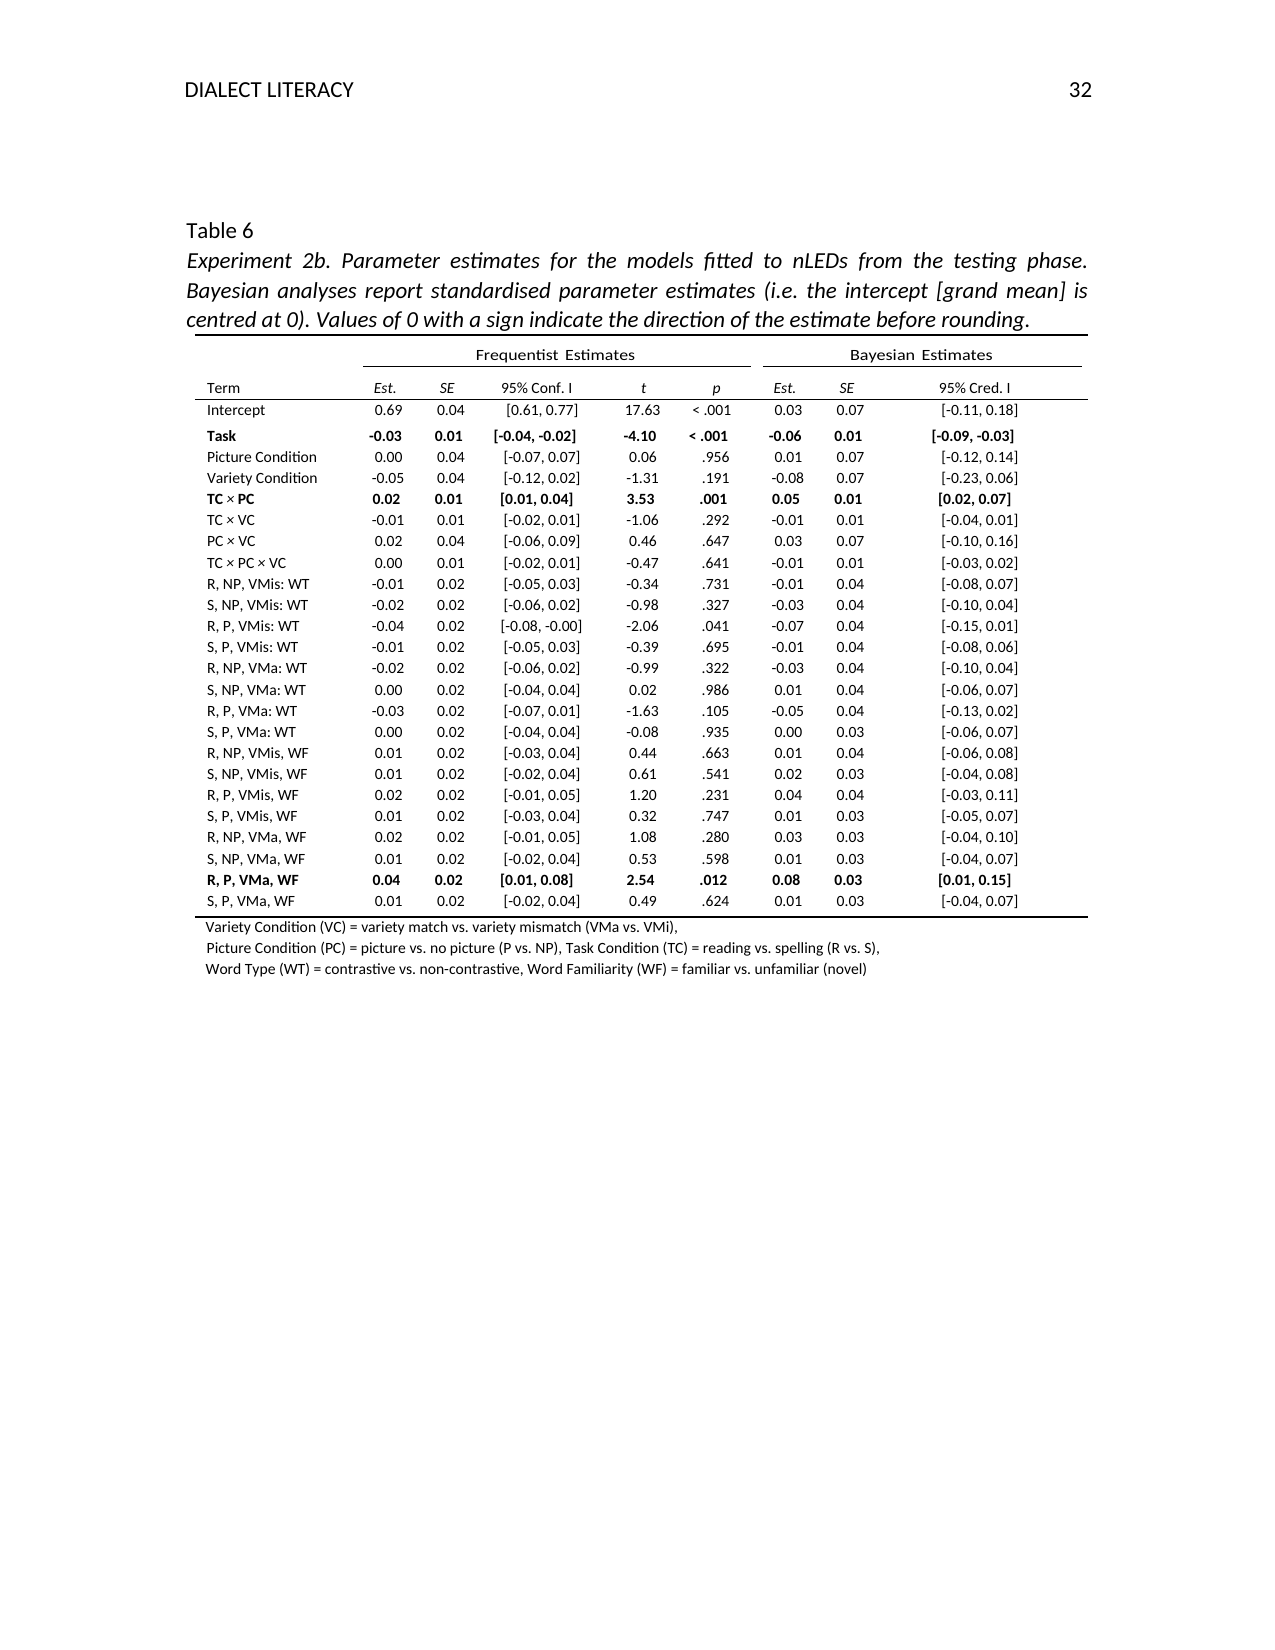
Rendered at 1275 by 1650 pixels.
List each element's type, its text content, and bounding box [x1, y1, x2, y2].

table_cell S, NP, VMis, WF [195, 764, 369, 785]
table_cell 0.01 [435, 511, 493, 532]
table_cell TC × VC [195, 511, 369, 532]
table_cell R, NP, VMis, WF [195, 743, 369, 764]
table_cell [-0.11, 0.18] [931, 400, 1087, 426]
table_cell 0.04 [834, 659, 931, 680]
table_cell 0.06 [623, 447, 689, 468]
table_cell .986 [689, 680, 769, 701]
table_cell .041 [689, 616, 769, 637]
table_cell 0.02 [435, 638, 493, 658]
table_cell 0.02 [369, 785, 434, 807]
table_cell 0.03 [769, 400, 834, 426]
table_cell 0.00 [769, 722, 834, 743]
table_cell 0.02 [769, 764, 834, 785]
table_cell [0.01, 0.04] [493, 489, 623, 511]
table_cell -1.06 [623, 511, 689, 532]
table_cell -1.63 [623, 701, 689, 722]
table_cell 0.07 [834, 400, 931, 426]
table_cell .956 [689, 447, 769, 468]
table_cell 0.03 [834, 828, 931, 849]
table_cell 0.00 [369, 680, 434, 701]
table_cell [-0.02, 0.01] [493, 511, 623, 532]
table_cell [-0.03, 0.02] [931, 553, 1087, 574]
table_cell [-0.07, 0.01] [493, 701, 623, 722]
table_cell [-0.08, 0.07] [931, 574, 1087, 595]
table_cell 0.04 [435, 447, 493, 468]
table_cell 1.20 [623, 785, 689, 807]
table_cell 0.04 [435, 400, 493, 426]
table_cell [-0.03, 0.04] [493, 743, 623, 764]
table_cell 0.01 [435, 553, 493, 574]
table_cell 0.03 [834, 849, 931, 870]
table_cell 0.01 [369, 849, 434, 870]
table_header SE [834, 378, 931, 399]
table_cell S, NP, VMa, WF [195, 849, 369, 870]
table_cell 0.04 [435, 468, 493, 489]
table_cell 0.04 [834, 785, 931, 807]
table_cell -0.01 [769, 511, 834, 532]
table_cell .541 [689, 764, 769, 785]
table_cell [-0.06, 0.07] [931, 680, 1087, 701]
table_cell -0.01 [769, 638, 834, 658]
table_cell -0.08 [623, 722, 689, 743]
table_cell 0.04 [834, 680, 931, 701]
table_cell -0.34 [623, 574, 689, 595]
table_cell [-0.01, 0.05] [493, 828, 623, 849]
table_cell 0.08 [769, 870, 834, 891]
table_cell .105 [689, 701, 769, 722]
table_cell -0.47 [623, 553, 689, 574]
table_cell 0.04 [834, 616, 931, 637]
table_cell 0.01 [834, 553, 931, 574]
table_cell 0.02 [435, 574, 493, 595]
table_cell 0.03 [834, 722, 931, 743]
table_cell 0.49 [623, 891, 689, 916]
table_cell 0.04 [435, 532, 493, 553]
table_cell S, NP, VMis: WT [195, 595, 369, 616]
table_cell S, NP, VMa: WT [195, 680, 369, 701]
table_cell 0.02 [623, 680, 689, 701]
table_header p [689, 378, 769, 399]
table_cell [-0.06, 0.07] [931, 722, 1087, 743]
table_cell [0.01, 0.08] [493, 870, 623, 891]
table_cell [-0.05, 0.03] [493, 574, 623, 595]
table_cell 0.61 [623, 764, 689, 785]
table_cell [-0.01, 0.05] [493, 785, 623, 807]
table_cell 0.04 [834, 638, 931, 658]
table_cell S, P, VMa, WF [195, 891, 369, 916]
table_cell [-0.12, 0.02] [493, 468, 623, 489]
table_cell -0.03 [769, 595, 834, 616]
table_cell -0.98 [623, 595, 689, 616]
table_cell [-0.08, 0.06] [931, 638, 1087, 658]
table_cell -0.04 [369, 616, 434, 637]
table_cell [-0.04, 0.01] [931, 511, 1087, 532]
table_cell 0.01 [435, 426, 493, 447]
table_cell 0.02 [435, 828, 493, 849]
table_cell [-0.15, 0.01] [931, 616, 1087, 637]
table_cell 0.00 [369, 553, 434, 574]
table_cell S, P, VMis, WF [195, 807, 369, 828]
table_cell 0.01 [369, 807, 434, 828]
table_cell [-0.06, 0.09] [493, 532, 623, 553]
text Table 6 [186, 216, 1091, 244]
table_cell 0.00 [369, 722, 434, 743]
table_cell 0.04 [834, 743, 931, 764]
table_cell [-0.04, -0.02] [493, 426, 623, 447]
table_cell -0.05 [769, 701, 834, 722]
table_cell 0.44 [623, 743, 689, 764]
table_cell 0.02 [435, 807, 493, 828]
table_cell TC × PC [195, 489, 369, 511]
table_cell 0.01 [769, 447, 834, 468]
table_cell .624 [689, 891, 769, 916]
table_cell Task [195, 426, 369, 447]
table_cell 0.07 [834, 532, 931, 553]
table_cell 0.04 [369, 870, 434, 891]
table_cell -0.03 [769, 659, 834, 680]
table_cell 0.01 [834, 426, 931, 447]
table_cell .663 [689, 743, 769, 764]
table_cell -0.01 [369, 574, 434, 595]
table_cell .280 [689, 828, 769, 849]
table_cell .935 [689, 722, 769, 743]
table_cell -0.03 [369, 426, 434, 447]
table_cell 0.03 [834, 764, 931, 785]
table_cell [-0.23, 0.06] [931, 468, 1087, 489]
table_cell 0.02 [435, 849, 493, 870]
table_cell 0.02 [435, 616, 493, 637]
table_cell S, P, VMis: WT [195, 638, 369, 658]
table_cell .598 [689, 849, 769, 870]
table_cell 0.02 [435, 785, 493, 807]
table_cell S, P, VMa: WT [195, 722, 369, 743]
table_cell 17.63 [623, 400, 689, 426]
table_cell .747 [689, 807, 769, 828]
table_cell -4.10 [623, 426, 689, 447]
table_header t [623, 378, 689, 399]
table_cell PC × VC [195, 532, 369, 553]
table_cell R, P, VMa, WF [195, 870, 369, 891]
table_cell .695 [689, 638, 769, 658]
table_cell -0.08 [769, 468, 834, 489]
table_cell [-0.02, 0.04] [493, 764, 623, 785]
table_header Est. [369, 378, 434, 399]
table_cell -0.05 [369, 468, 434, 489]
table_cell 0.03 [834, 870, 931, 891]
table_cell 0.01 [834, 489, 931, 511]
table_cell [-0.02, 0.04] [493, 891, 623, 916]
table_cell [-0.05, 0.03] [493, 638, 623, 658]
table_cell 0.02 [435, 743, 493, 764]
table_cell [-0.10, 0.04] [931, 659, 1087, 680]
table_cell 0.01 [369, 764, 434, 785]
table_cell 0.02 [435, 659, 493, 680]
table_cell 2.54 [623, 870, 689, 891]
table_cell 0.01 [769, 807, 834, 828]
table_cell -0.39 [623, 638, 689, 658]
table_cell 0.04 [834, 574, 931, 595]
table_cell 0.04 [769, 785, 834, 807]
table_cell R, NP, VMa, WF [195, 828, 369, 849]
table_cell 0.53 [623, 849, 689, 870]
table_cell [-0.10, 0.16] [931, 532, 1087, 553]
text Experiment 2b. Parameter estimates for the models fitted to nLEDs from the testing phase. Bayesian analyses report standardised parameter estimates (i.e. the intercept [grand mean] is centred at 0). Values of 0 with a sign indicate the direction of the estimate before rounding. [186, 246, 1092, 333]
table_cell [-0.12, 0.14] [931, 447, 1087, 468]
table_cell 0.01 [769, 680, 834, 701]
table_cell .731 [689, 574, 769, 595]
table_cell [-0.10, 0.04] [931, 595, 1087, 616]
table_cell -0.99 [623, 659, 689, 680]
table_cell < .001 [689, 426, 769, 447]
table_cell 3.53 [623, 489, 689, 511]
table_header 95% Conf. I [493, 378, 623, 399]
table_cell .641 [689, 553, 769, 574]
table_cell [-0.02, 0.04] [493, 849, 623, 870]
table_header Term [195, 378, 369, 399]
table_cell 0.03 [834, 807, 931, 828]
table_cell [0.61, 0.77] [493, 400, 623, 426]
table_cell -0.01 [369, 638, 434, 658]
table_cell 0.02 [435, 891, 493, 916]
table_cell [-0.03, 0.04] [493, 807, 623, 828]
table_cell [-0.04, 0.08] [931, 764, 1087, 785]
table_cell [0.01, 0.15] [931, 870, 1087, 891]
table_cell Intercept [195, 400, 369, 426]
table_cell [-0.13, 0.02] [931, 701, 1087, 722]
table_cell [-0.06, 0.08] [931, 743, 1087, 764]
table_cell -2.06 [623, 616, 689, 637]
table_cell 0.46 [623, 532, 689, 553]
table_cell 0.04 [834, 701, 931, 722]
text Variety Condition (VC) = variety match vs. variety mismatch (VMa vs. VMi), [205, 918, 1092, 937]
table_cell 0.03 [769, 532, 834, 553]
table_cell 0.05 [769, 489, 834, 511]
table_cell 0.69 [369, 400, 434, 426]
table_cell .322 [689, 659, 769, 680]
table_cell -0.01 [769, 553, 834, 574]
table_cell TC × PC × VC [195, 553, 369, 574]
table_cell -0.01 [369, 511, 434, 532]
table_cell .012 [689, 870, 769, 891]
table_header 95% Cred. I [931, 378, 1087, 399]
table_cell -0.03 [369, 701, 434, 722]
table_cell 0.02 [435, 701, 493, 722]
table_cell 0.03 [769, 828, 834, 849]
table_cell [-0.03, 0.11] [931, 785, 1087, 807]
table_cell -0.02 [369, 595, 434, 616]
text Picture Condition (PC) = picture vs. no picture (P vs. NP), Task Condition (TC) = reading vs. spelling (R vs. S), [191, 938, 1092, 957]
table_cell 0.02 [435, 870, 493, 891]
table_cell 0.01 [369, 891, 434, 916]
table_cell [-0.04, 0.10] [931, 828, 1087, 849]
table_cell 0.03 [834, 891, 931, 916]
text Word Type (WT) = contrastive vs. non-contrastive, Word Familiarity (WF) = familiar vs. unfamiliar (novel) [205, 959, 1092, 978]
table_cell .191 [689, 468, 769, 489]
table_cell R, P, VMa: WT [195, 701, 369, 722]
table_cell 0.07 [834, 447, 931, 468]
table_cell -0.01 [769, 574, 834, 595]
table_cell R, P, VMis, WF [195, 785, 369, 807]
table_cell [-0.04, 0.04] [493, 722, 623, 743]
table_cell [0.02, 0.07] [931, 489, 1087, 511]
table_cell 0.07 [834, 468, 931, 489]
table_cell [-0.02, 0.01] [493, 553, 623, 574]
table_cell 0.01 [369, 743, 434, 764]
table_cell [-0.06, 0.02] [493, 595, 623, 616]
table_cell [-0.05, 0.07] [931, 807, 1087, 828]
table_cell Variety Condition [195, 468, 369, 489]
table_cell [-0.04, 0.07] [931, 891, 1087, 916]
table_cell 0.32 [623, 807, 689, 828]
table_cell [-0.04, 0.07] [931, 849, 1087, 870]
table_cell 0.01 [769, 891, 834, 916]
table_cell .001 [689, 489, 769, 511]
table_cell 0.02 [435, 680, 493, 701]
table_cell R, NP, VMis: WT [195, 574, 369, 595]
table_cell R, P, VMis: WT [195, 616, 369, 637]
table_cell 0.02 [369, 489, 434, 511]
table_cell 0.02 [435, 764, 493, 785]
table_cell [-0.08, -0.00] [493, 616, 623, 637]
table_cell 0.02 [369, 828, 434, 849]
table_cell 0.00 [369, 447, 434, 468]
table_cell < .001 [689, 400, 769, 426]
table_cell Picture Condition [195, 447, 369, 468]
table_cell .647 [689, 532, 769, 553]
table_cell 1.08 [623, 828, 689, 849]
table_cell -0.06 [769, 426, 834, 447]
table_cell -1.31 [623, 468, 689, 489]
table_cell 0.02 [369, 532, 434, 553]
table_header SE [435, 378, 493, 399]
table_cell 0.02 [435, 595, 493, 616]
table_cell -0.02 [369, 659, 434, 680]
table_cell 0.01 [769, 743, 834, 764]
table_cell 0.01 [769, 849, 834, 870]
table_cell .231 [689, 785, 769, 807]
table_cell -0.07 [769, 616, 834, 637]
table_cell 0.01 [435, 489, 493, 511]
table_cell [-0.06, 0.02] [493, 659, 623, 680]
table_cell [-0.04, 0.04] [493, 680, 623, 701]
table_cell 0.01 [834, 511, 931, 532]
table_cell 0.02 [435, 722, 493, 743]
table_cell R, NP, VMa: WT [195, 659, 369, 680]
table_cell [-0.07, 0.07] [493, 447, 623, 468]
table_cell 0.04 [834, 595, 931, 616]
table_cell .327 [689, 595, 769, 616]
table_header Est. [769, 378, 834, 399]
table_cell [-0.09, -0.03] [931, 426, 1087, 447]
table_cell .292 [689, 511, 769, 532]
